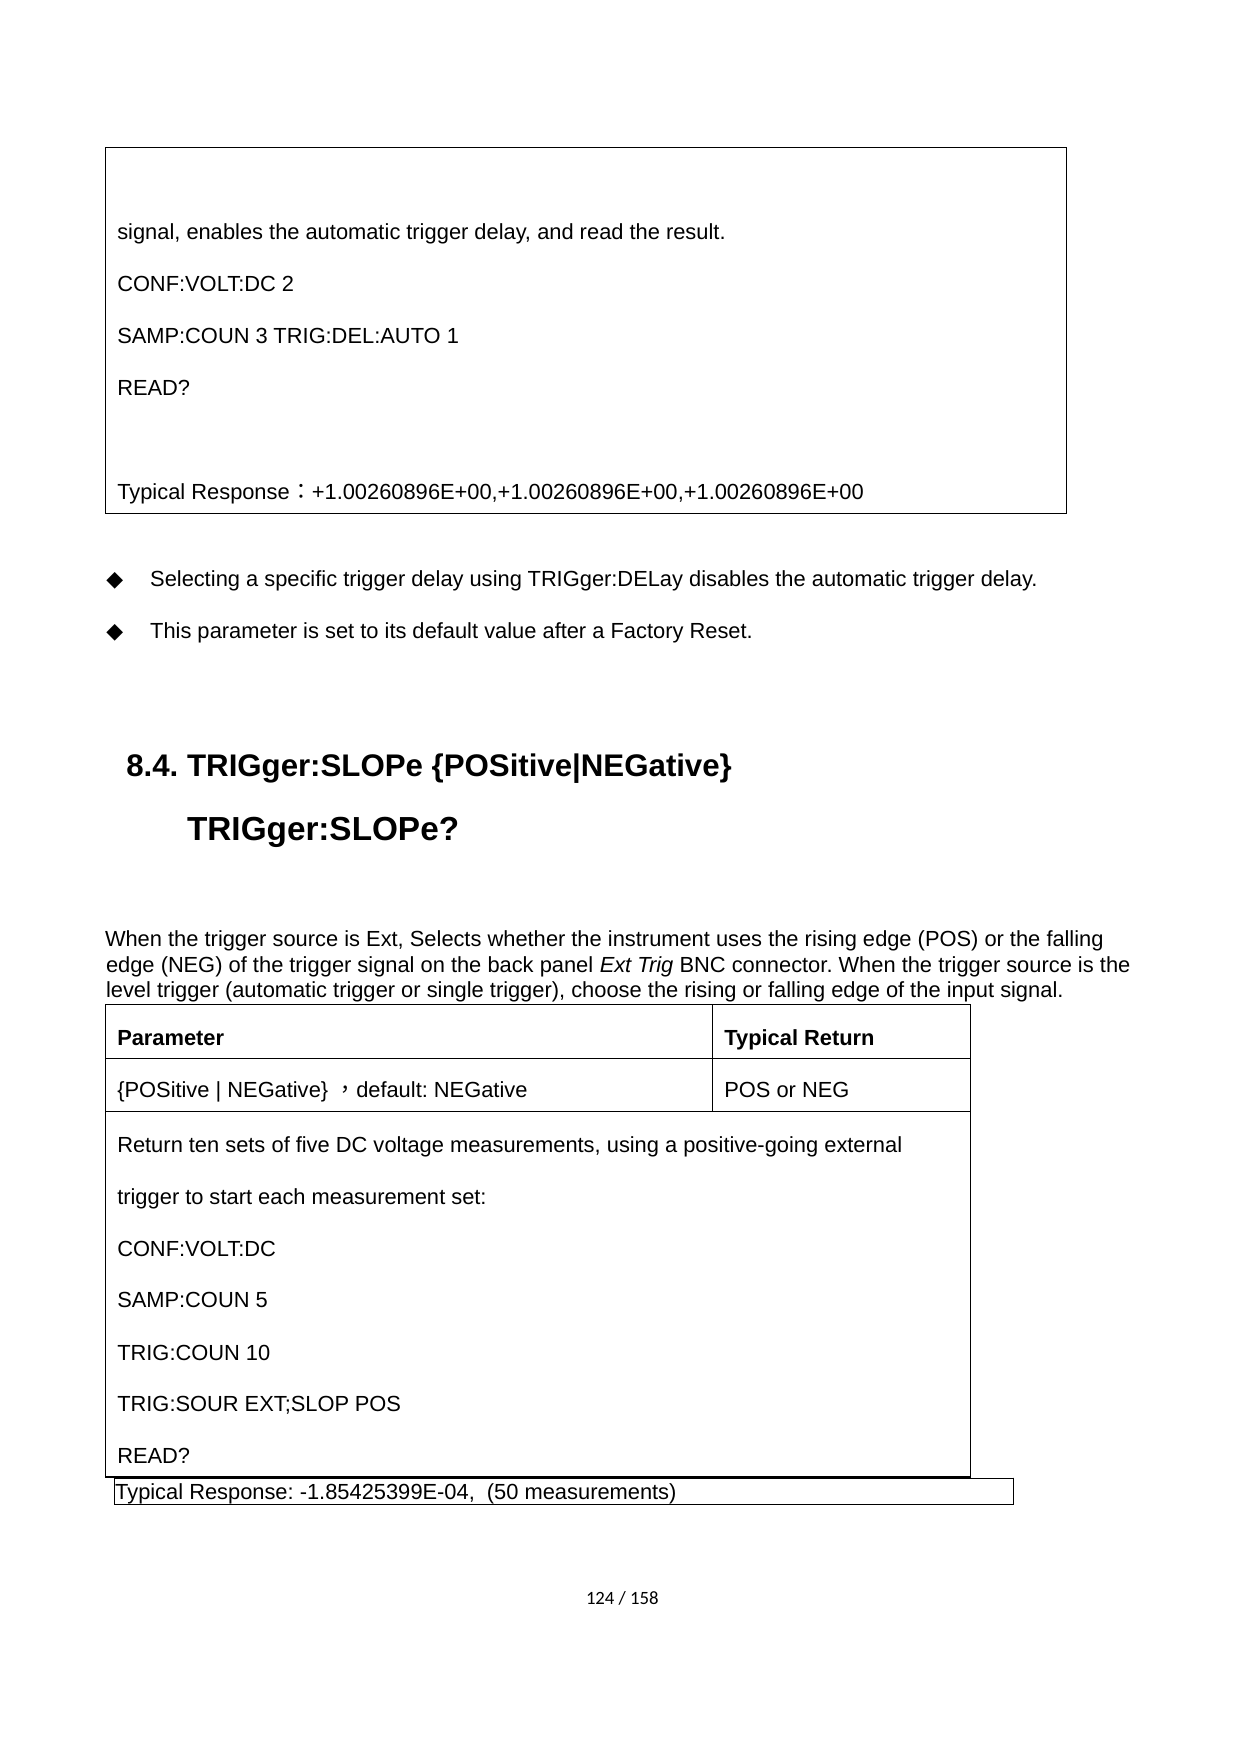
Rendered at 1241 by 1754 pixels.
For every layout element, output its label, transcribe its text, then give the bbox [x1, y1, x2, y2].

list This parameter is set to its default value after a Factory Reset. [106, 618, 1139, 643]
table_cell {POSitive | NEGative} ，default: NEGative [106, 1059, 712, 1111]
table_cell signal, enables the automatic trigger delay, and read the result. CONF:VOLT:DC 2 SAMP:COUN 3 TRIG:DEL:AUTO 1 READ? Typical Response：+1.00260896E+00,+1.00260896E+00,+1.00260896E+00 [106, 148, 1066, 513]
table_cell Return ten sets of five DC voltage measurements, using a positive-going external trigger to start each measurement set: CONF:VOLT:DC SAMP:COUN 5 TRIG:COUN 10 TRIG:SOUR EXT;SLOP POS READ? [106, 1112, 970, 1476]
table_cell POS or NEG [713, 1059, 970, 1111]
list Selecting a specific trigger delay using TRIGger:DELay disables the automatic trigger delay. [106, 566, 1139, 591]
table_header Typical Return [713, 1005, 970, 1058]
text 8.4. TRIGger:SLOPe {POSitive|NEGative} TRIGger:SLOPe? [126, 747, 949, 848]
text When the trigger source is Ext, Selects whether the instrument uses the rising edge (POS) or the falling edge (NEG) of the trigger signal on the back panel Ext Trig BNC connector. When the trigger source is the level trigger (automatic trigger or single trigger), choose the rising or falling edge of the input signal. [105, 926, 1139, 1003]
text Typical Response: -1.85425399E-04, (50 measurements) [115, 1479, 1013, 1504]
table_header Parameter [106, 1005, 712, 1058]
